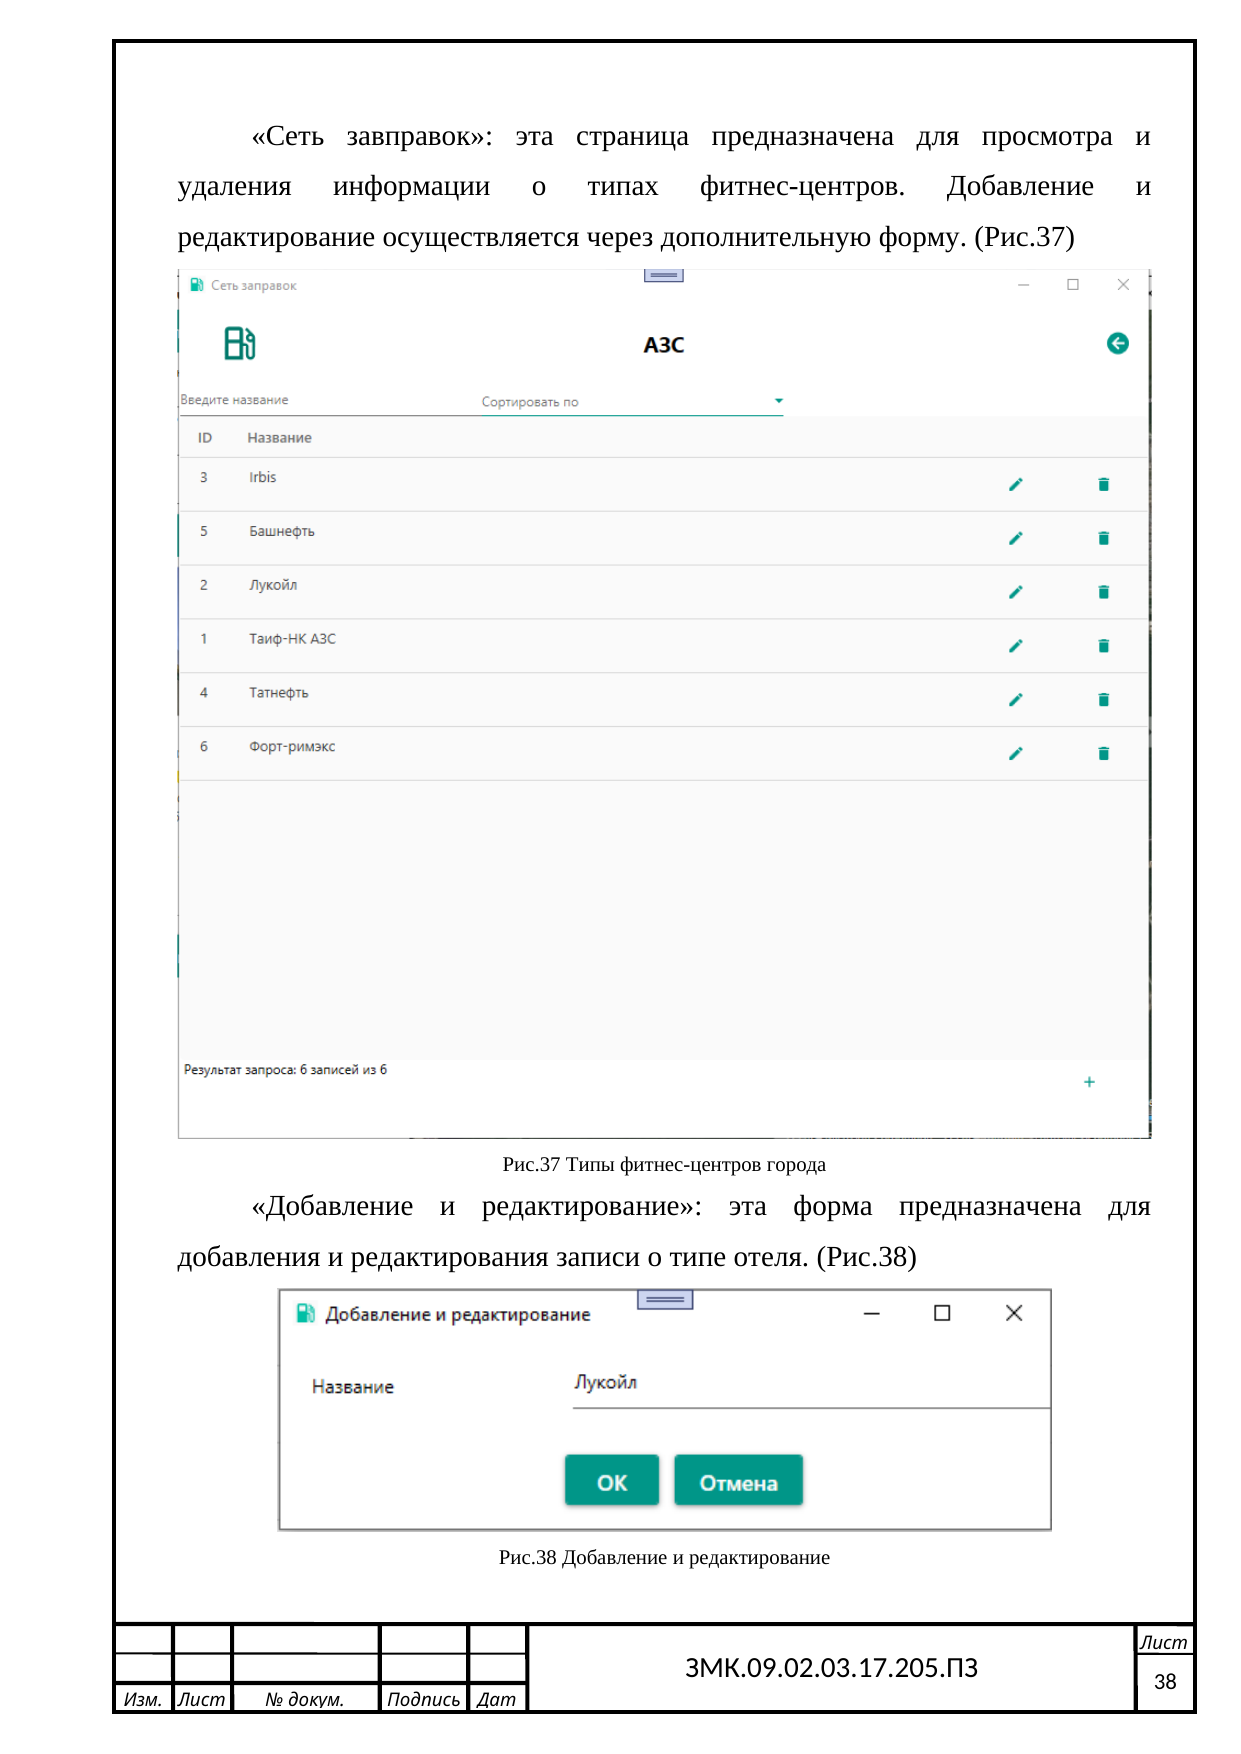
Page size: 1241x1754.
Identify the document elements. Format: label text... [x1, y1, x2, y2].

text «Добавление и редактирование»: эта форма предназначена для добавления и редактирования записи о типе отеля. (Рис.38) [177, 1188, 1152, 1272]
text Рис.37 Типы фитнес-центров города [177, 1152, 1152, 1176]
text Рис.38 Добавление и редактирование [177, 1545, 1152, 1569]
picture [277, 1288, 1052, 1532]
text «Сеть завправок»: эта страница предназначена для просмотра и удаления информации о типах фитнес-центров. Добавление и редактирование осуществляется через дополнительную форму. (Рис.37) [177, 118, 1152, 252]
picture [177, 269, 1152, 1139]
